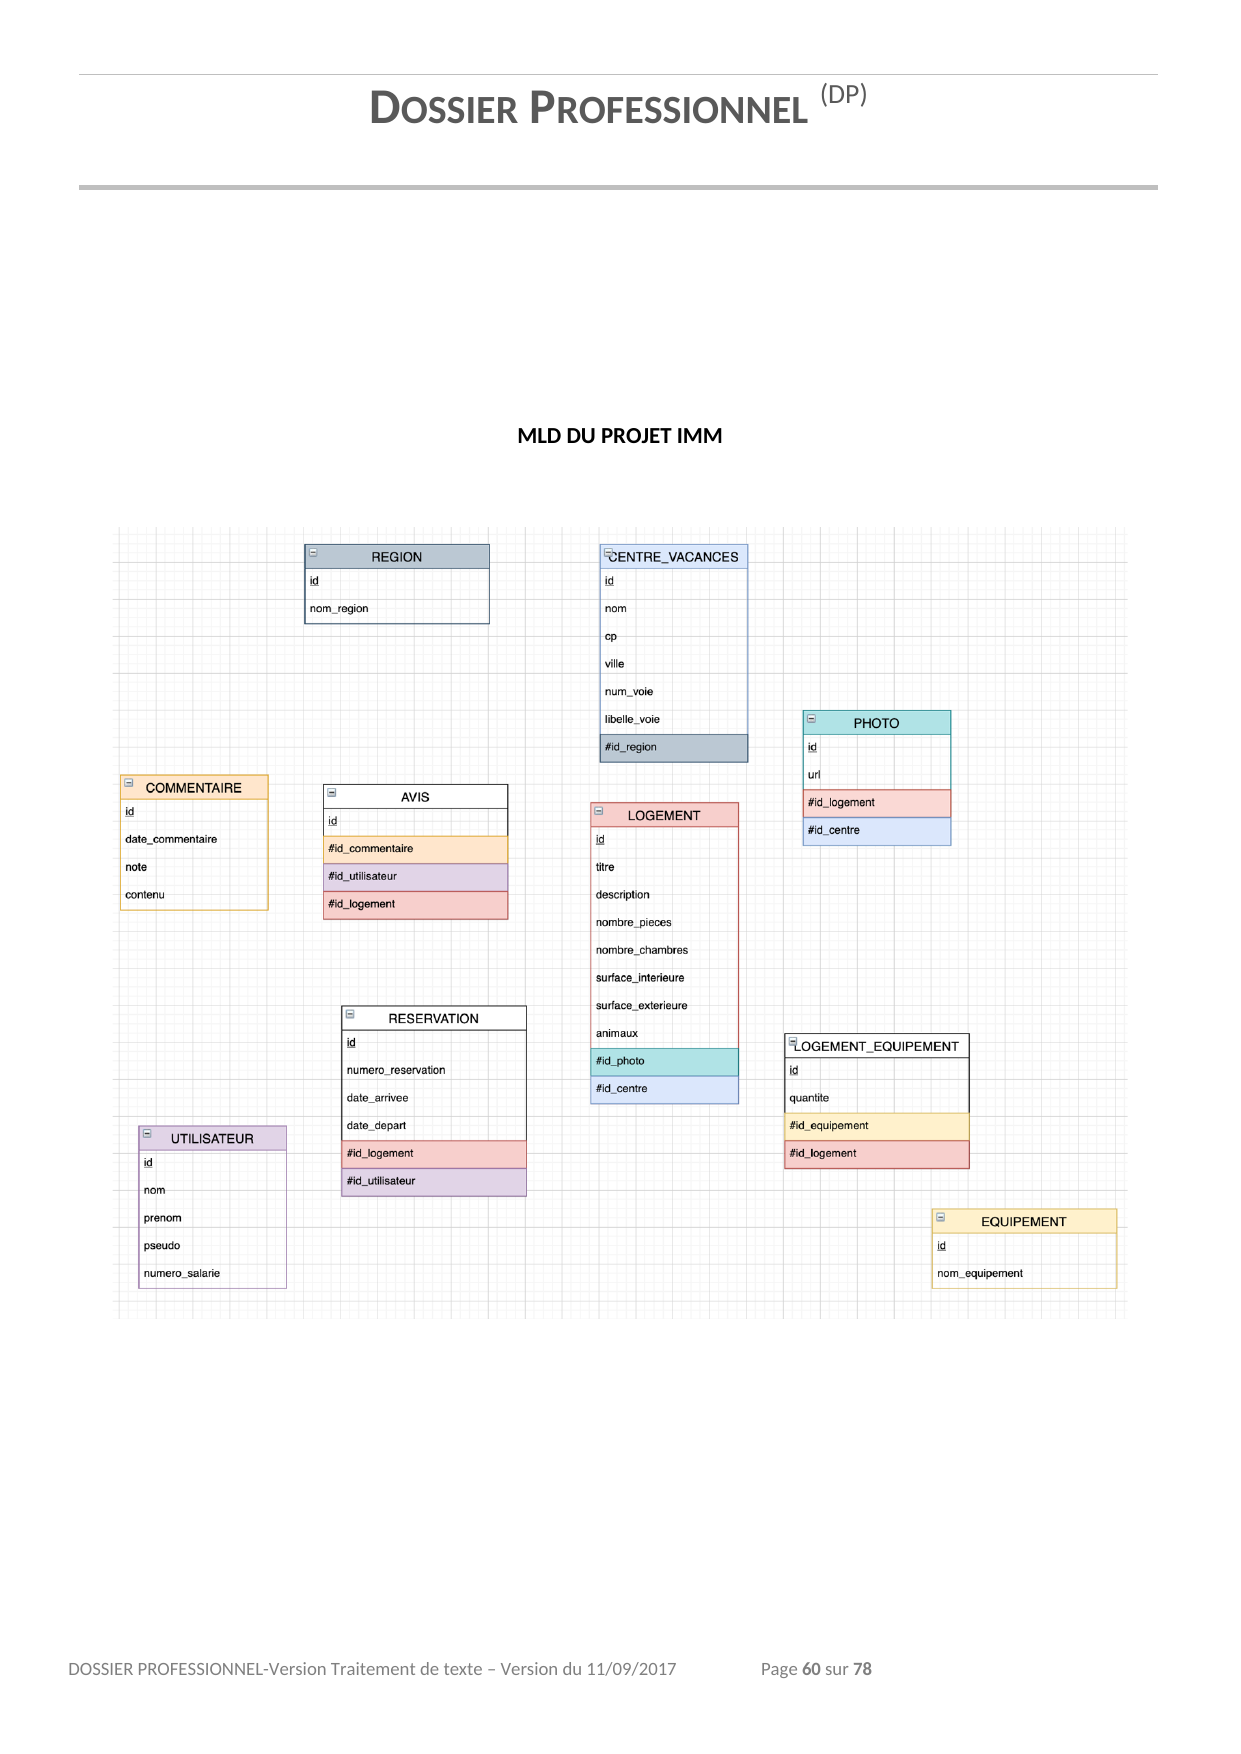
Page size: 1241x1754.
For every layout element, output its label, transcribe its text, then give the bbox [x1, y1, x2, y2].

picture [112, 527, 1128, 1319]
text MLD DU PROJET IMM [112, 422, 1128, 450]
